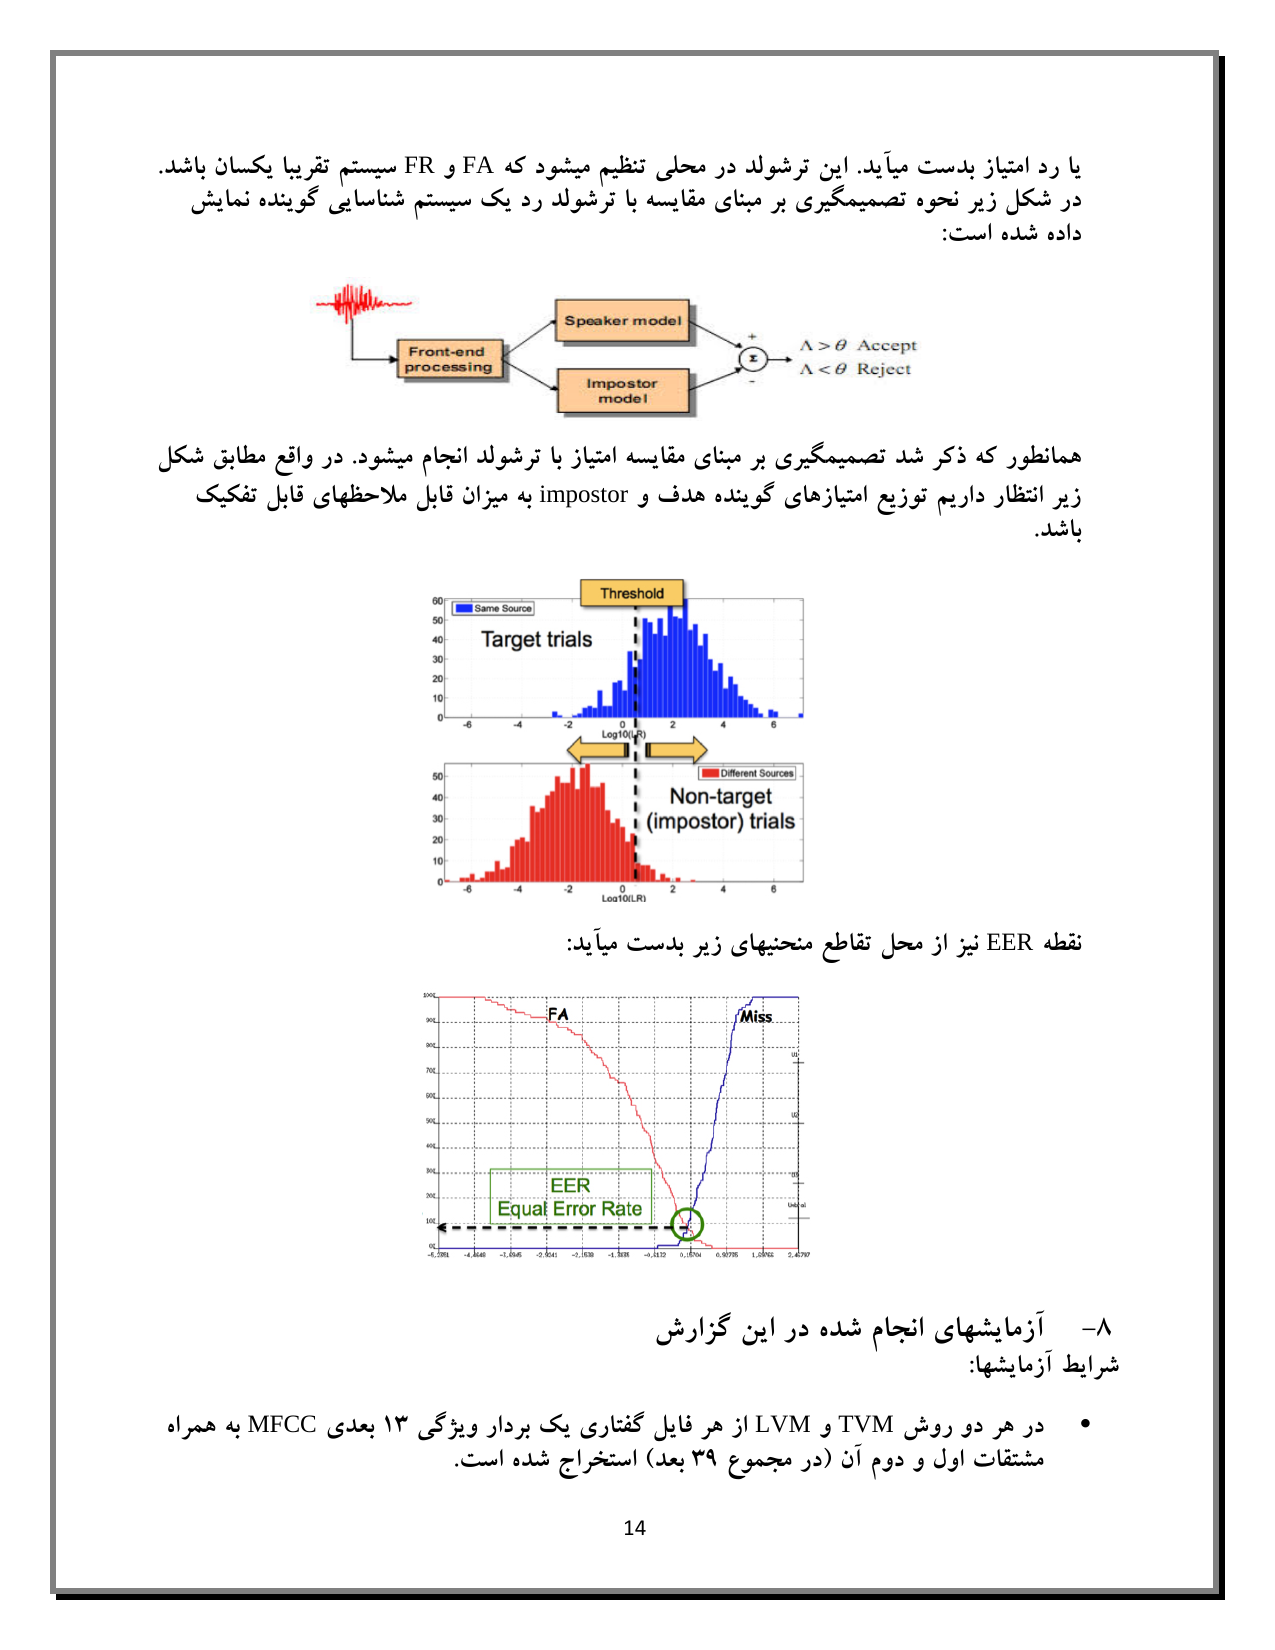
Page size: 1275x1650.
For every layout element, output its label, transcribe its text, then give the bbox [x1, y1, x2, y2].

subtitle آزمایشهای انجام شده در این گزارش [150, 1317, 1081, 1350]
text همانطور که ذکر شد تصمیمگیری بر مبنای مقایسه امتیاز با ترشولد انجام میشود. در واقع مطابق شکل زیر انتظار داریم توزیع امتیازهای گوینده هدف و impostor به میزان قابل ملاحظهای قابل تفکیک باشد. [150, 446, 1081, 548]
picture [420, 988, 811, 1263]
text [150, 150, 1081, 252]
picture [425, 573, 806, 902]
text نقطه EER نیز از محل تقاطع منحنیهای زیر بدست میآید: [150, 927, 1081, 962]
list در هر دو روش TVM و LVM از هر فایل گفتاری یک بردار ویژگی 13 بعدی MFCC به همراه مشتقات اول و دوم آن (در مجموع 39 بعد) استخراج شده است. [150, 1409, 1081, 1478]
text شرایط آزمایشها: [150, 1355, 1119, 1384]
picture [309, 277, 922, 421]
